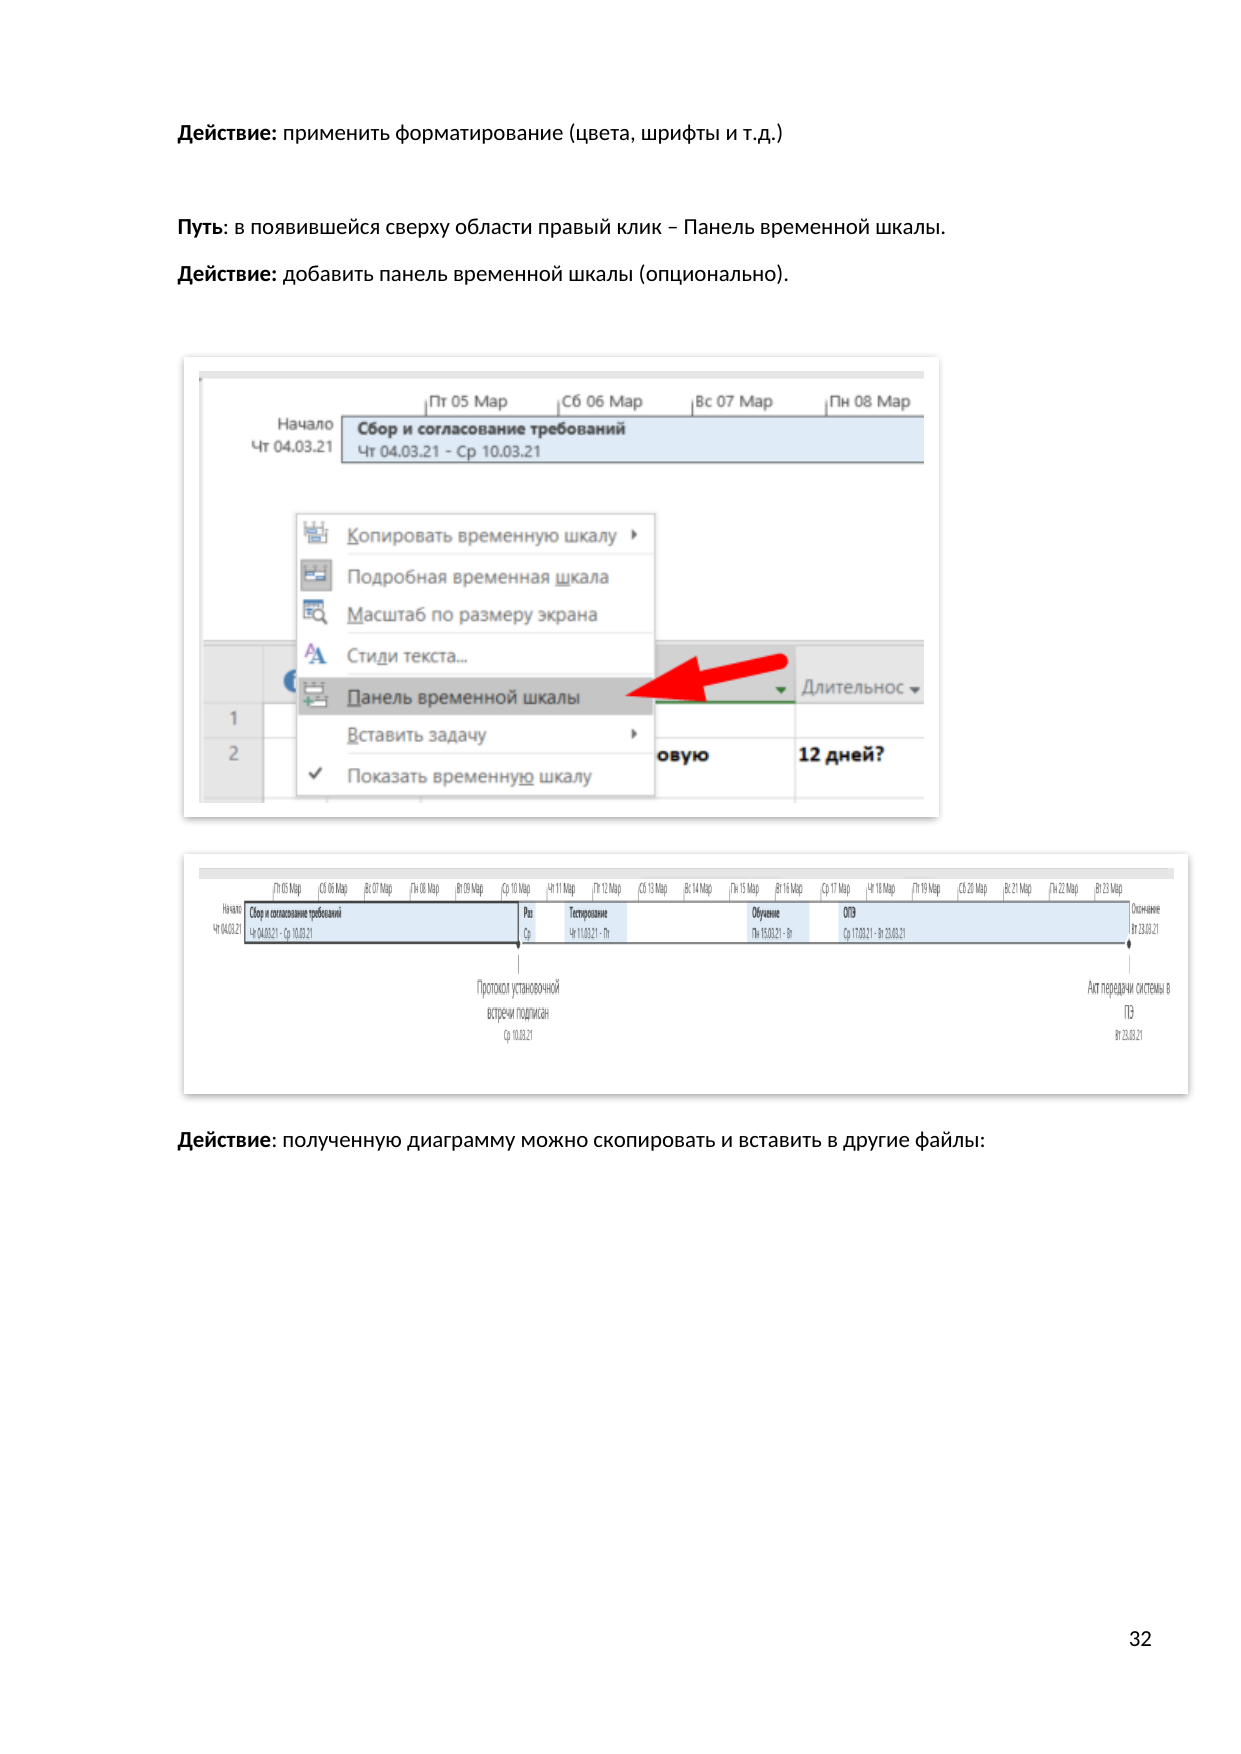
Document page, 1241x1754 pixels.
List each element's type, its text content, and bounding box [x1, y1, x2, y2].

picture [199, 868, 1174, 1080]
text Действие: полученную диаграмму можно скопировать и вставить в другие файлы: [177, 1125, 1152, 1153]
text Действие: добавить панель временной шкалы (опционально). [177, 259, 1152, 287]
text Действие: применить форматирование (цвета, шрифты и т.д.) [177, 118, 1152, 146]
text Путь: в появившейся сверху области правый клик – Панель временной шкалы. [177, 212, 1152, 240]
picture [199, 371, 924, 803]
